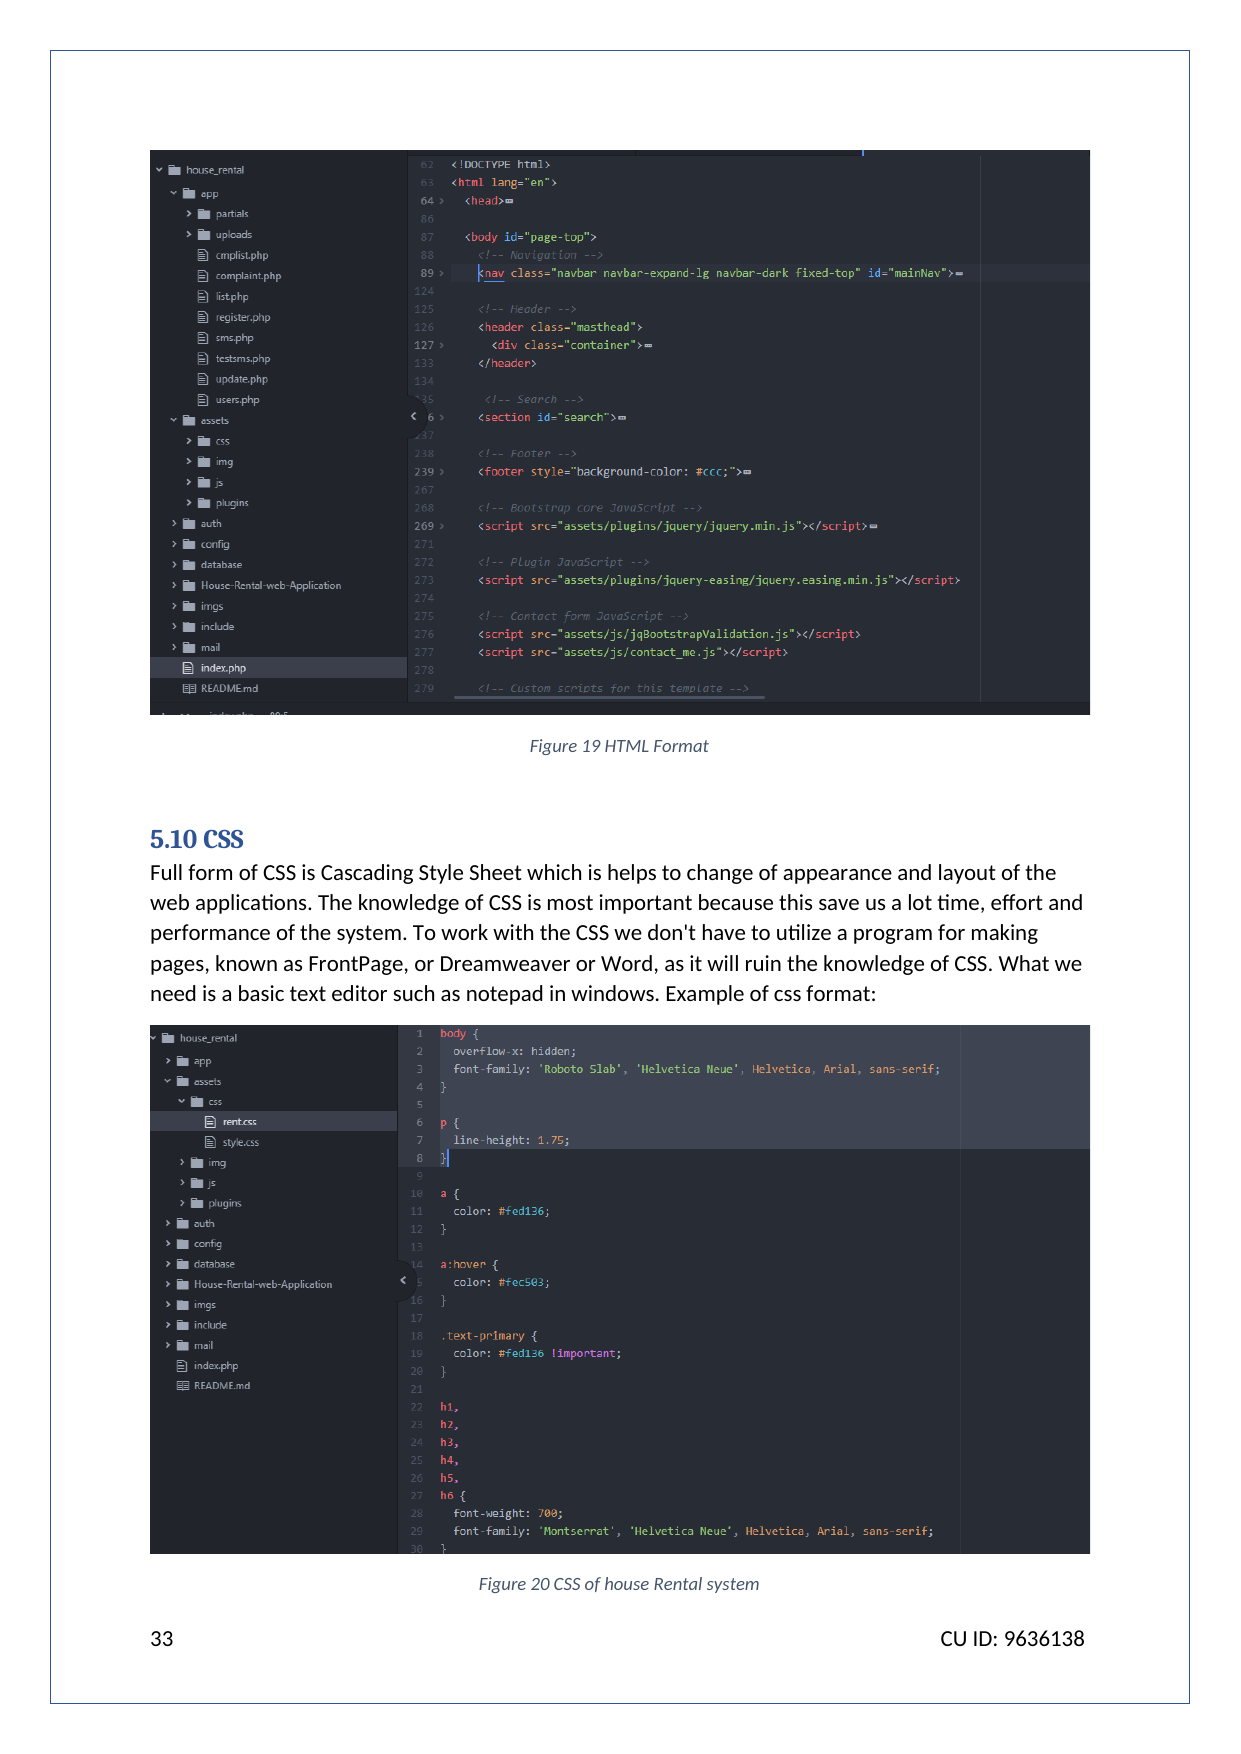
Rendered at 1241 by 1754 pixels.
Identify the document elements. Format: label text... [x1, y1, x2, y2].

picture [150, 150, 1091, 715]
picture [150, 1025, 1091, 1554]
text Full form of CSS is Cascading Style Sheet which is helps to change of appearance and layout of the web applications. The knowledge of CSS is most important because this save us a lot time, effort and performance of the system. To work with the CSS we don't have to utilize a program for making pages, known as FrontPage, or Dreamweaver or Word, as it will ruin the knowledge of CSS. What we need is a basic text editor such as notepad in windows. Example of css format: [150, 858, 1090, 1007]
subtitle 5.10 CSS [150, 824, 1090, 856]
